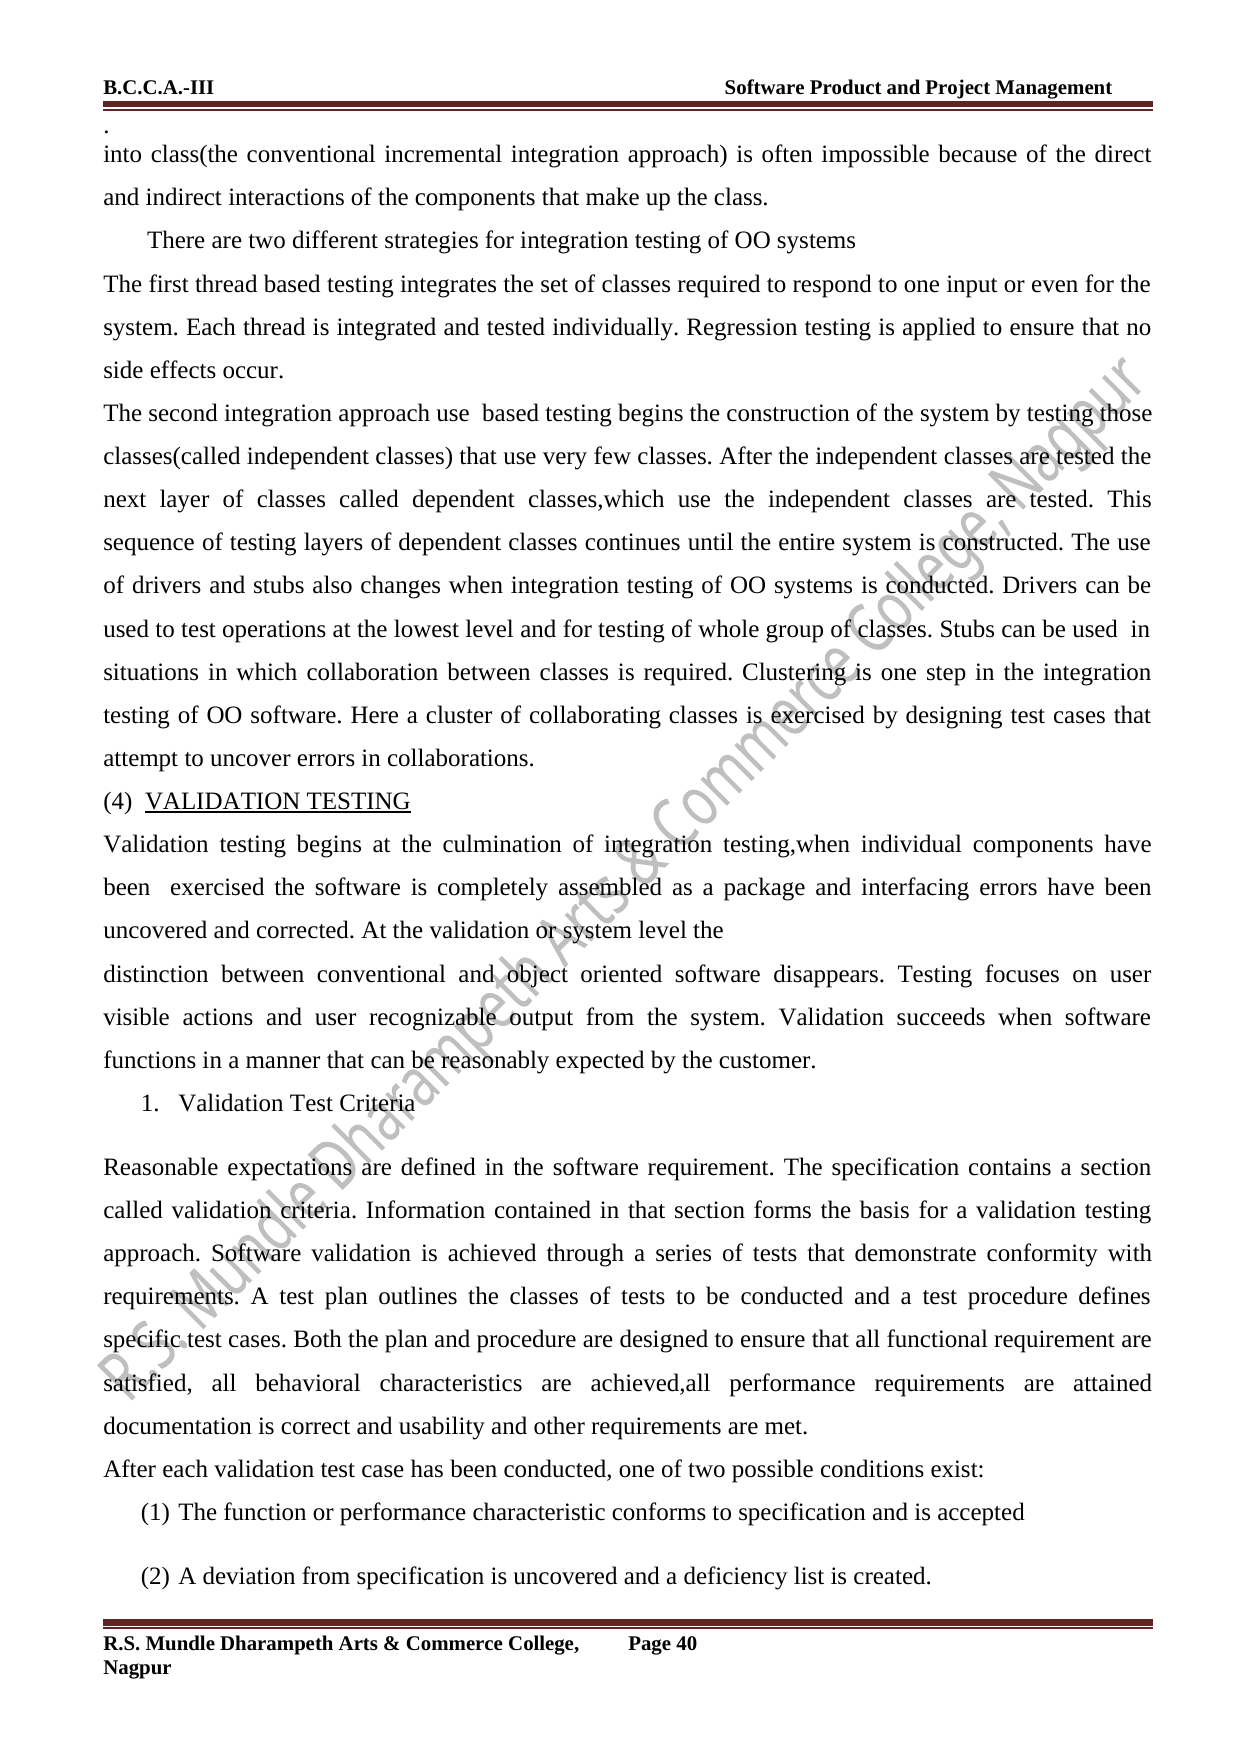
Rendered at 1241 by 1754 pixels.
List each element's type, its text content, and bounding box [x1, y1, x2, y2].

text distinction between conventional and object oriented software disappears. Testing focuses on user visible actions and user recognizable output from the system. Validation succeeds when software functions in a manner that can be reasonably expected by the customer. [103, 959, 1153, 1074]
text There are two different strategies for integration testing of OO systems [103, 226, 1153, 254]
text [103, 139, 1153, 211]
list The function or performance characteristic conforms to specification and is accepted [141, 1497, 1153, 1526]
text The second integration approach use  based testing begins the construction of the system by testing those classes(called independent classes) that use very few classes. After the independent classes are tested the next layer of classes called dependent classes,which use the independent classes are tested. This sequence of testing layers of dependent classes continues until the entire system is constructed. The use of drivers and stubs also changes when integration testing of OO systems is conducted. Drivers can be used to test operations at the lowest level and for testing of whole group of classes. Stubs can be used in situations in which collaboration between classes is required. Clustering is one step in the integration testing of OO software. Here a cluster of collaborating classes is exercised by designing test cases that attempt to uncover errors in collaborations. [103, 398, 1153, 772]
list Validation Test Criteria [141, 1088, 1153, 1117]
list A deviation from specification is uncovered and a deficiency list is created. [141, 1561, 1153, 1590]
text After each validation test case has been conducted, one of two possible conditions exist: [103, 1454, 1153, 1483]
text The first thread based testing integrates the set of classes required to respond to one input or even for the system. Each thread is integrated and tested individually. Regression testing is applied to ensure that no side effects occur. [103, 269, 1153, 384]
text (4) VALIDATION TESTING [103, 786, 1153, 815]
text Validation testing begins at the culmination of integration testing,when individual components have been exercised the software is completely assembled as a package and interfacing errors have been uncovered and corrected. At the validation or system level the [103, 829, 1153, 944]
text Reasonable expectations are defined in the software requirement. The specification contains a section called validation criteria. Information contained in that section forms the basis for a validation testing approach. Software validation is achieved through a series of tests that demonstrate conformity with requirements. A test plan outlines the classes of tests to be conducted and a test procedure defines specific test cases. Both the plan and procedure are designed to ensure that all functional requirement are satisfied, all behavioral characteristics are achieved,all performance requirements are attained documentation is correct and usability and other requirements are met. [103, 1152, 1153, 1439]
